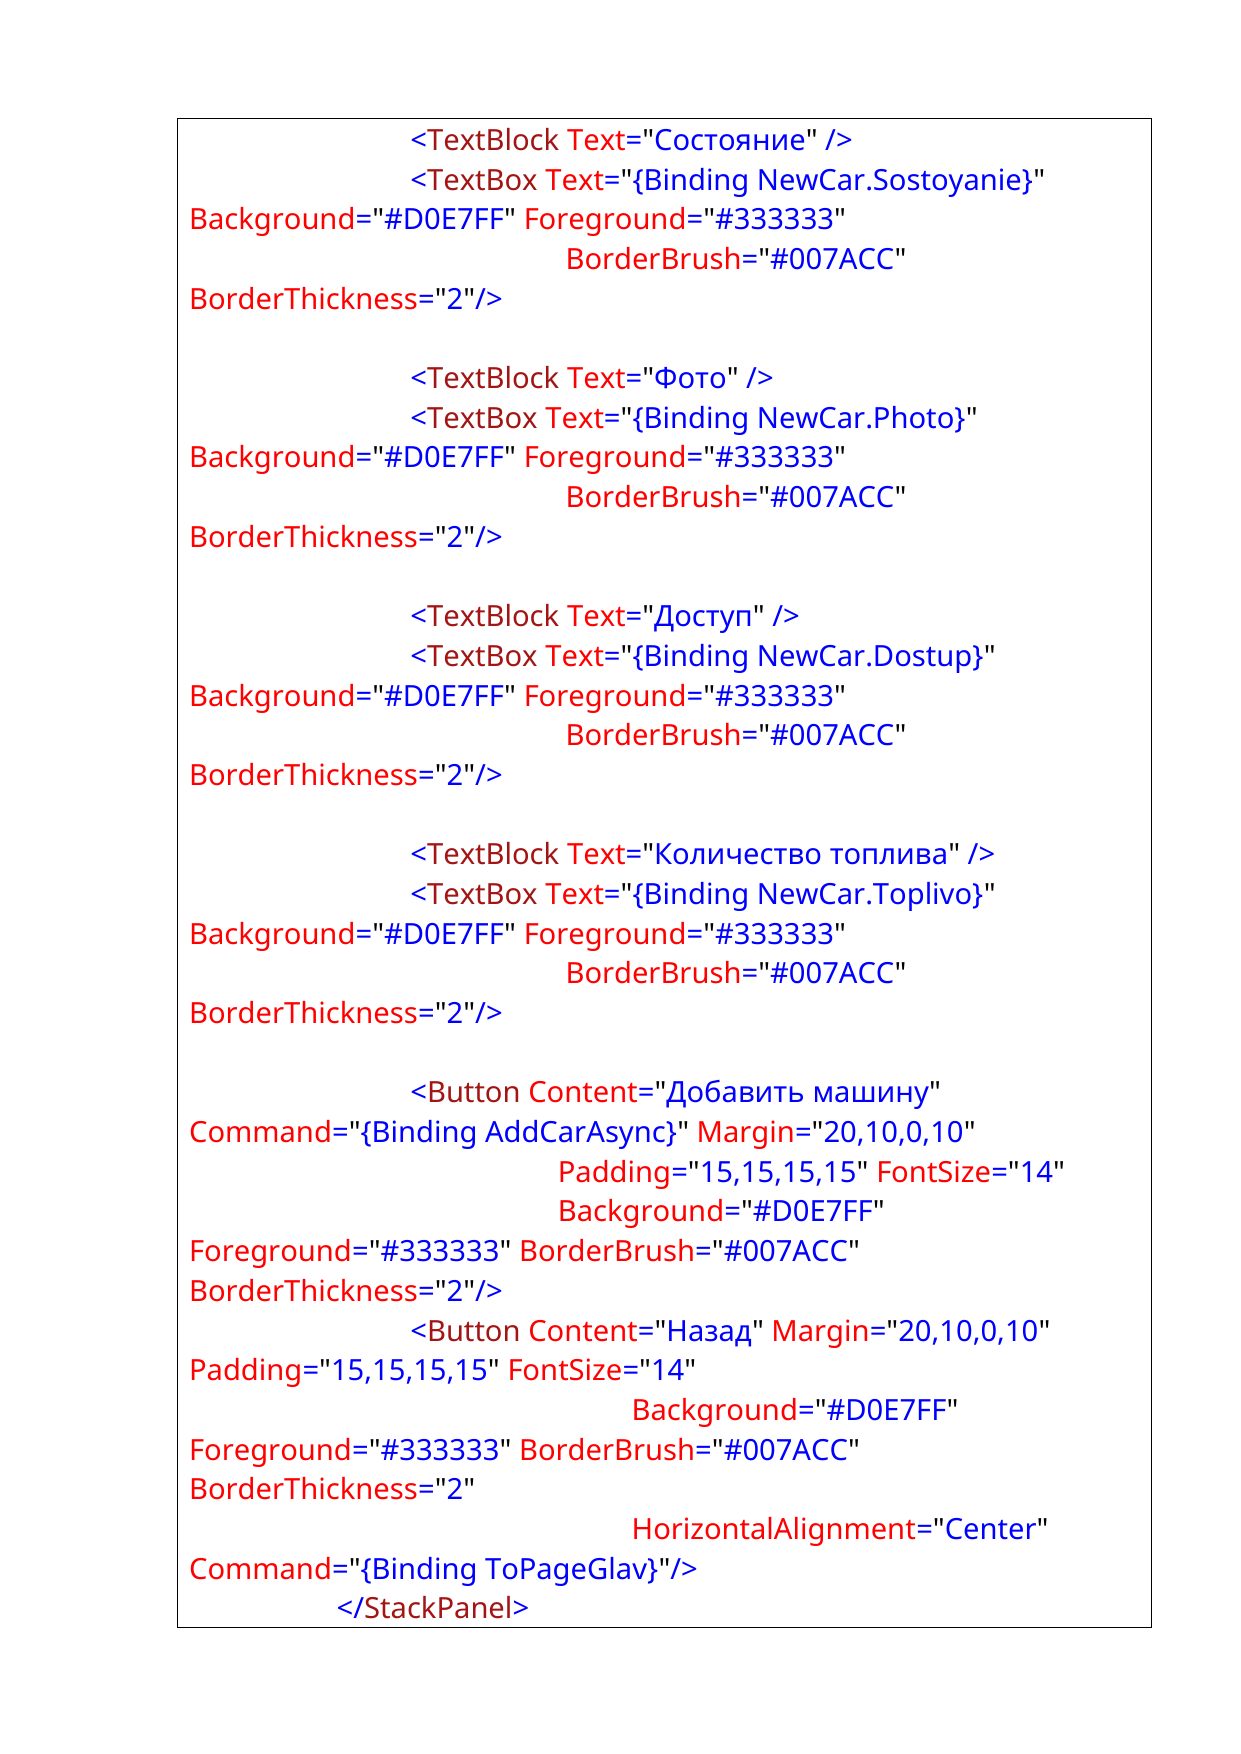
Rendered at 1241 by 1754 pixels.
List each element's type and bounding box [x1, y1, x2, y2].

table_header [178, 119, 1151, 1627]
